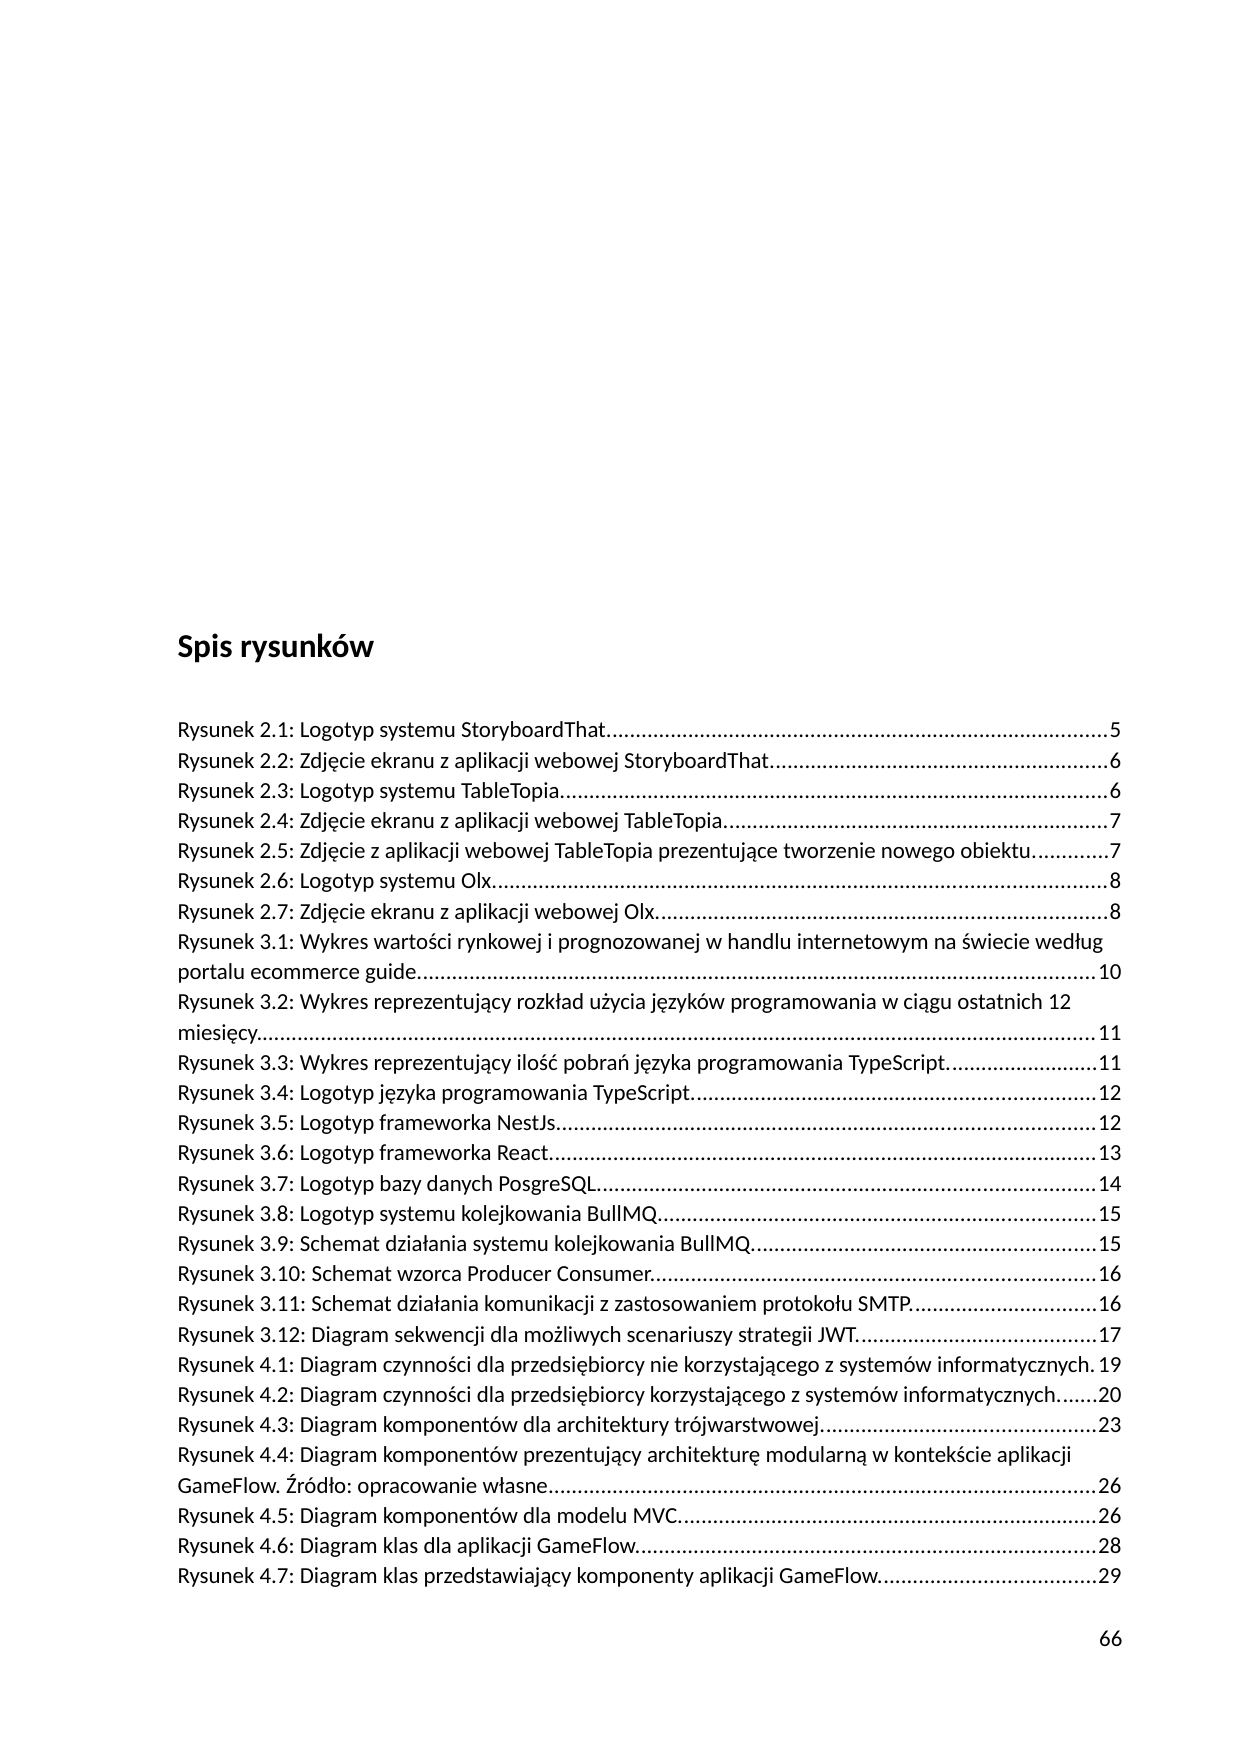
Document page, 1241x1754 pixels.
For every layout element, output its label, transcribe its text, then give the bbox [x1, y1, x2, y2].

text Rysunek 4.5: Diagram komponentów dla modelu MVC. 26 [177, 1501, 1122, 1529]
text Rysunek 3.10: Schemat wzorca Producer Consumer. 16 [177, 1259, 1122, 1287]
text Rysunek 2.7: Zdjęcie ekranu z aplikacji webowej Olx. 8 [177, 897, 1122, 925]
text Rysunek 4.3: Diagram komponentów dla architektury trójwarstwowej. 23 [177, 1410, 1122, 1438]
text Rysunek 4.2: Diagram czynności dla przedsiębiorcy korzystającego z systemów informatycznych. 20 [177, 1380, 1122, 1408]
subtitle Spis rysunków [177, 625, 1122, 666]
text Rysunek 3.7: Logotyp bazy danych PosgreSQL. 14 [177, 1169, 1122, 1197]
text Rysunek 3.6: Logotyp frameworka React. 13 [177, 1138, 1122, 1167]
text Rysunek 2.2: Zdjęcie ekranu z aplikacji webowej StoryboardThat. 6 [177, 746, 1122, 774]
text Rysunek 3.1: Wykres wartości rynkowej i prognozowanej w handlu internetowym na świecie według portalu ecommerce guide. 10 [177, 927, 1122, 985]
text Rysunek 2.5: Zdjęcie z aplikacji webowej TableTopia prezentujące tworzenie nowego obiektu. 7 [177, 836, 1122, 864]
text Rysunek 3.5: Logotyp frameworka NestJs. 12 [177, 1108, 1122, 1136]
text Rysunek 4.7: Diagram klas przedstawiający komponenty aplikacji GameFlow. 29 [177, 1561, 1122, 1589]
text Rysunek 2.3: Logotyp systemu TableTopia. 6 [177, 776, 1122, 804]
text Rysunek 3.11: Schemat działania komunikacji z zastosowaniem protokołu SMTP. 16 [177, 1289, 1122, 1318]
text Rysunek 3.12: Diagram sekwencji dla możliwych scenariuszy strategii JWT. 17 [177, 1320, 1122, 1348]
text Rysunek 3.4: Logotyp języka programowania TypeScript. 12 [177, 1078, 1122, 1106]
text Rysunek 3.9: Schemat działania systemu kolejkowania BullMQ. 15 [177, 1229, 1122, 1257]
text Rysunek 3.2: Wykres reprezentujący rozkład użycia języków programowania w ciągu ostatnich 12 miesięcy. 11 [177, 987, 1122, 1046]
text Rysunek 4.4: Diagram komponentów prezentujący architekturę modularną w kontekście aplikacji GameFlow. Źródło: opracowanie własne 26 [177, 1441, 1122, 1499]
text Rysunek 3.3: Wykres reprezentujący ilość pobrań języka programowania TypeScript. 11 [177, 1048, 1122, 1076]
text Rysunek 4.1: Diagram czynności dla przedsiębiorcy nie korzystającego z systemów informatycznych. 19 [177, 1350, 1122, 1378]
text Rysunek 3.8: Logotyp systemu kolejkowania BullMQ. 15 [177, 1199, 1122, 1227]
text Rysunek 2.6: Logotyp systemu Olx. 8 [177, 867, 1122, 895]
text Rysunek 4.6: Diagram klas dla aplikacji GameFlow. 28 [177, 1531, 1122, 1559]
text Rysunek 2.1: Logotyp systemu StoryboardThat. 5 [177, 716, 1122, 744]
text Rysunek 2.4: Zdjęcie ekranu z aplikacji webowej TableTopia. 7 [177, 806, 1122, 834]
